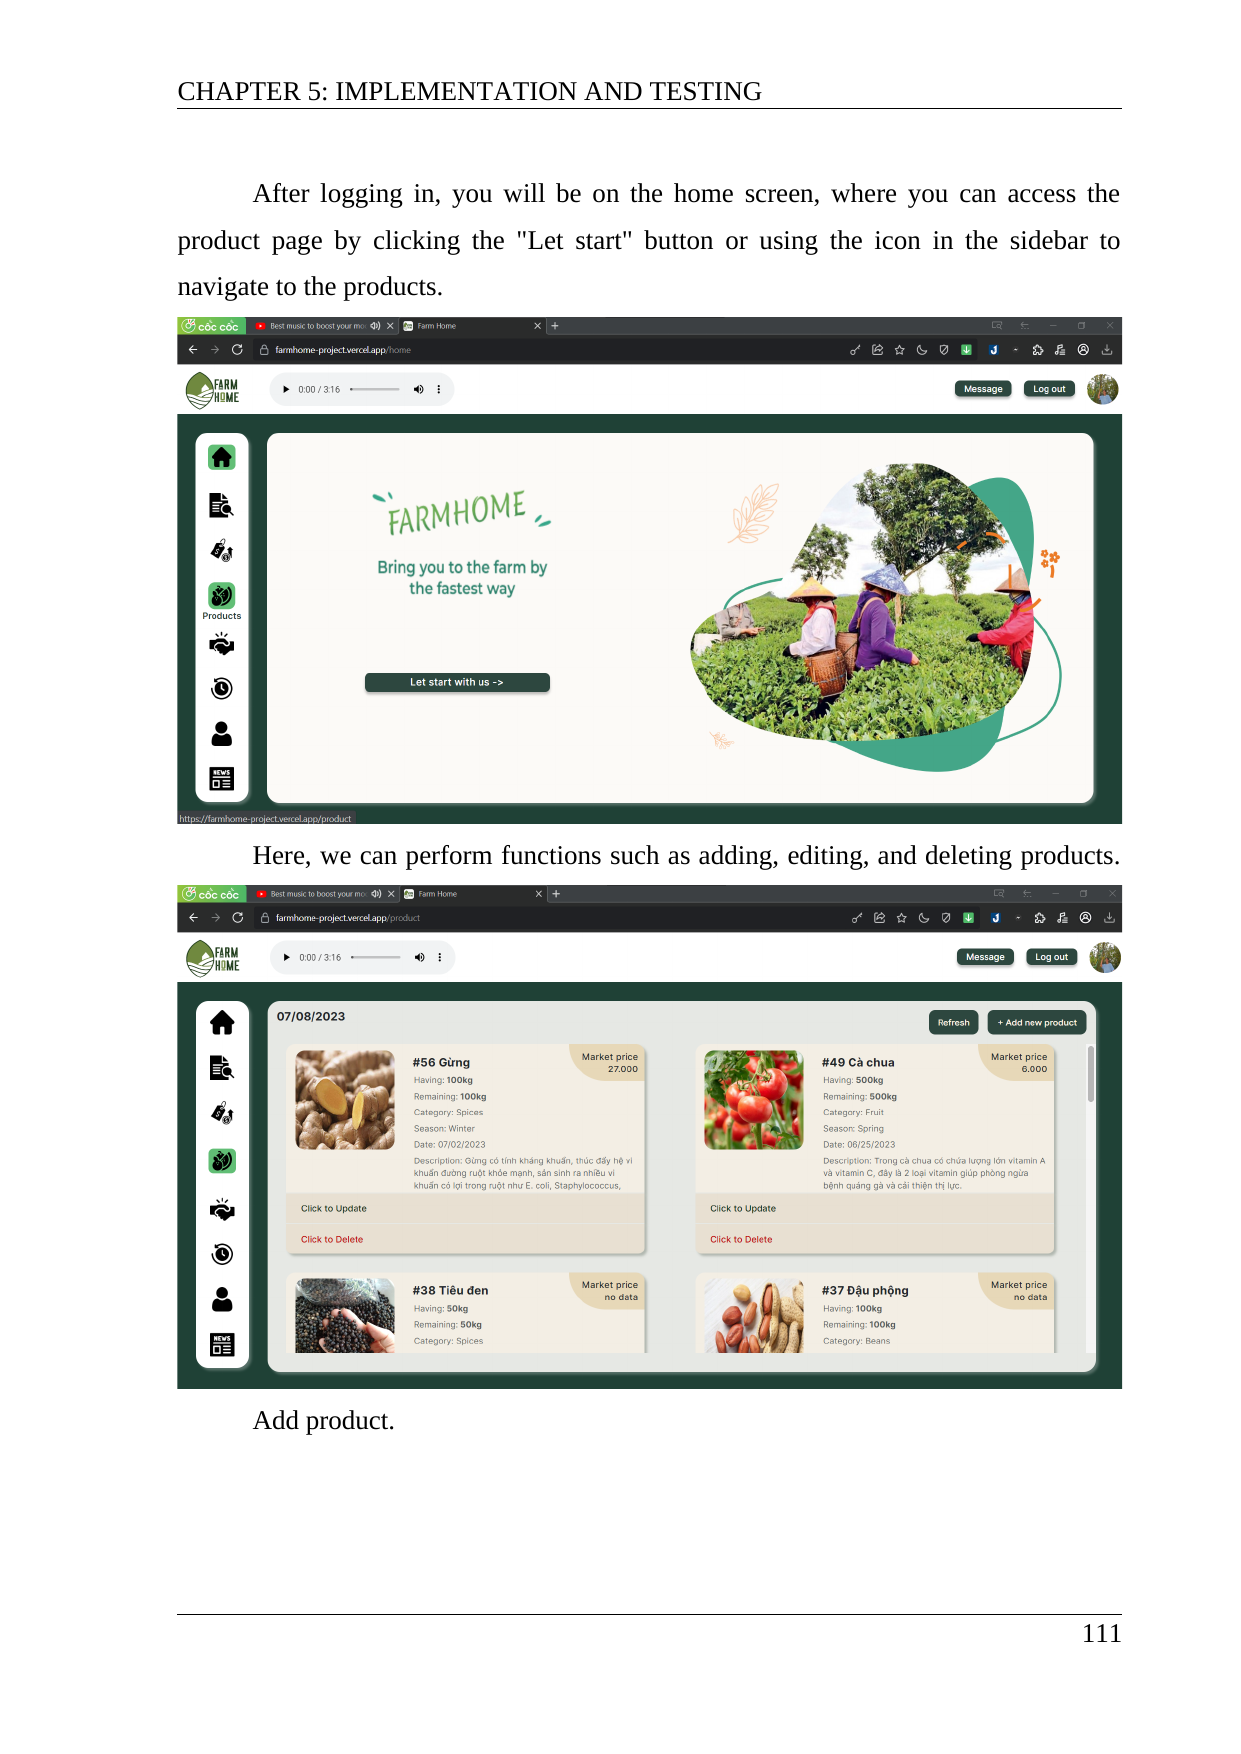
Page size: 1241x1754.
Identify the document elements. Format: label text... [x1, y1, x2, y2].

picture [177, 317, 1123, 824]
picture [177, 885, 1123, 1389]
text After logging in, you will be on the home screen, where you can access the product page by clicking the "Let start" button or using the icon in the sidebar to navigate to the products. [177, 177, 1122, 302]
text Add product. [177, 1404, 1122, 1436]
text Here, we can perform functions such as adding, editing, and deleting products. [177, 839, 1122, 885]
